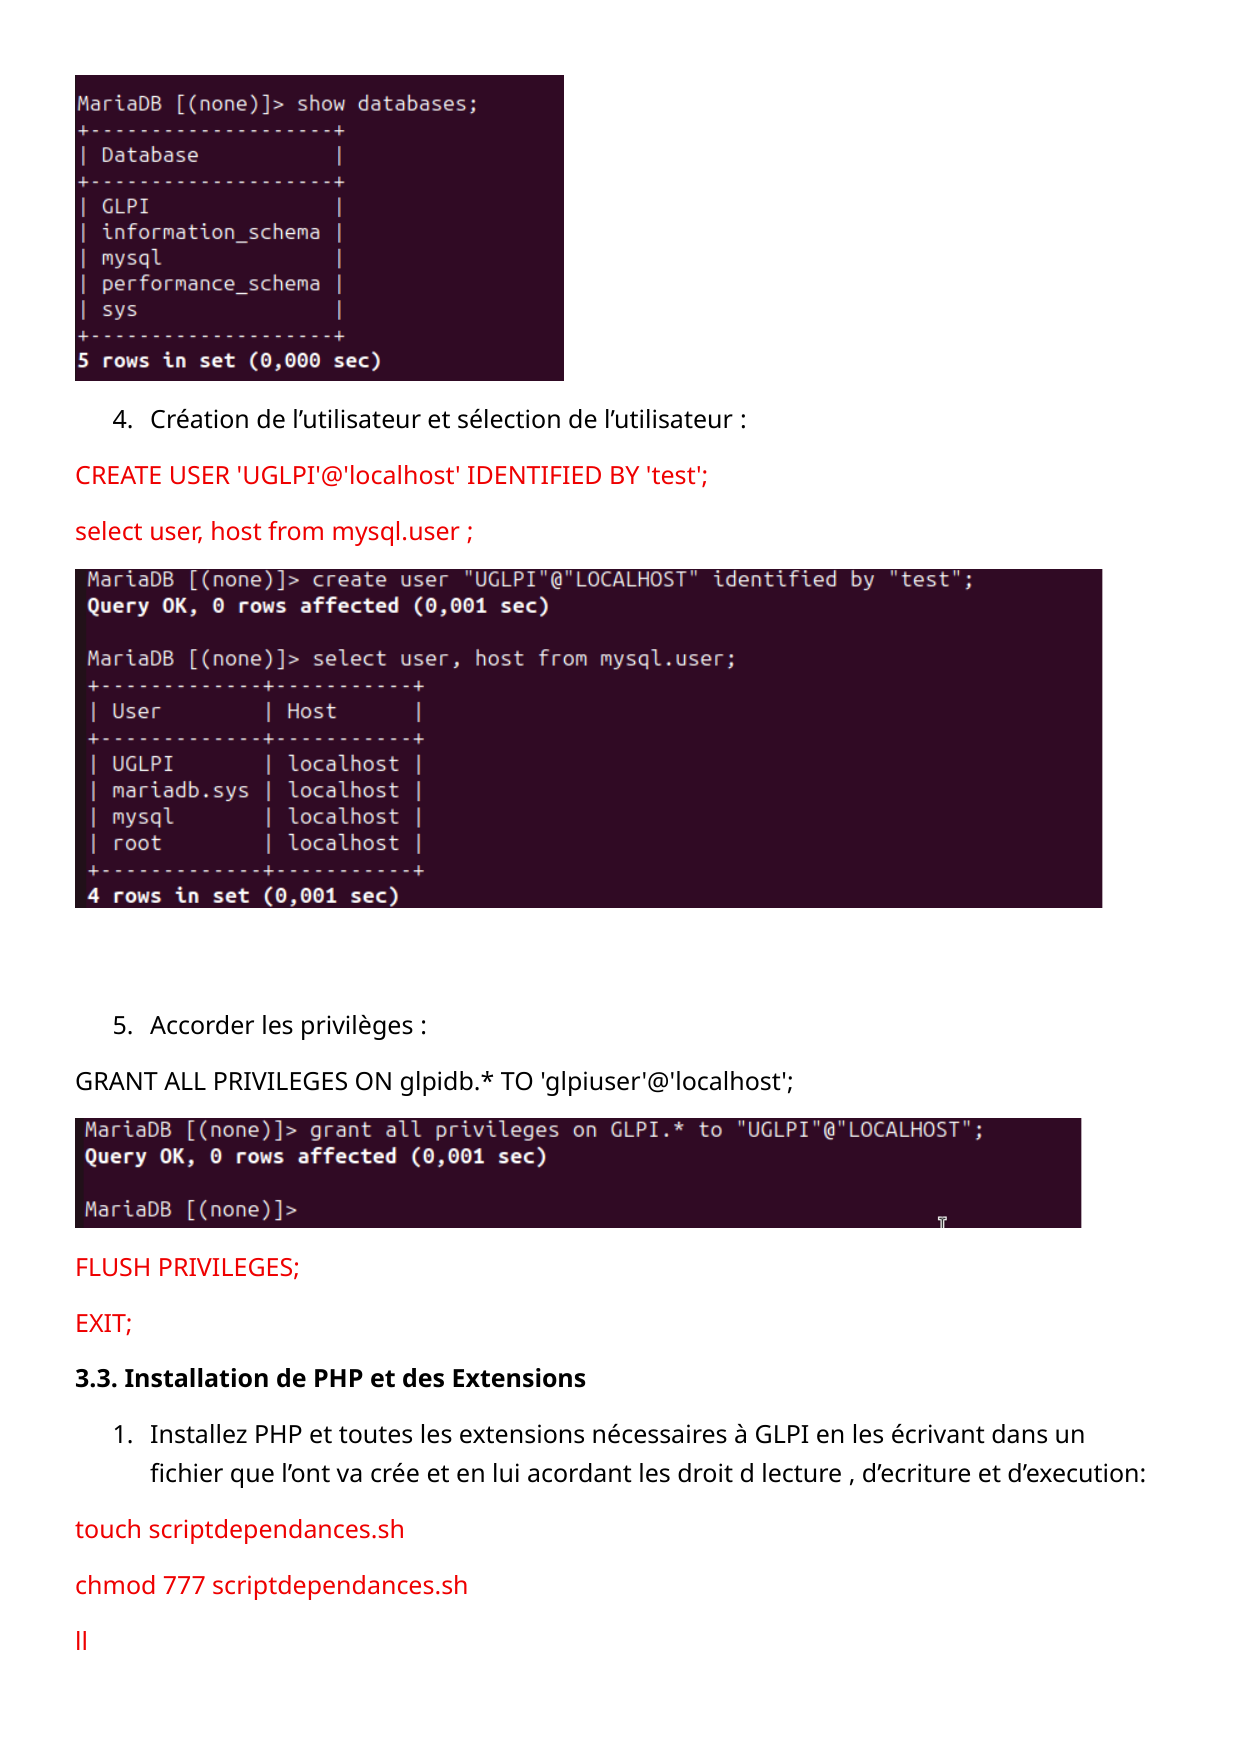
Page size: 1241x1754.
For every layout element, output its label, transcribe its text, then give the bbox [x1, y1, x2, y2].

text EXIT; [75, 1305, 1165, 1339]
text select user, host from mysql.user ; [75, 514, 1165, 548]
picture [75, 75, 564, 381]
text ll [75, 1624, 1165, 1658]
list Création de l’utilisateur et sélection de l’utilisateur : [112, 402, 1165, 436]
list Installez PHP et toutes les extensions nécessaires à GLPI en les écrivant dans un fichier que l’ont va crée et en lui acordant les droit d lecture , d’ecriture et d’execution: [112, 1417, 1165, 1490]
text CREATE USER 'UGLPI'@'localhost' IDENTIFIED BY 'test'; [75, 458, 1165, 492]
picture [75, 569, 1103, 908]
text FLUSH PRIVILEGES; [75, 1249, 1165, 1283]
text 3.3. Installation de PHP et des Extensions [75, 1361, 1165, 1395]
text touch scriptdependances.sh [75, 1512, 1165, 1546]
picture [75, 1118, 1082, 1228]
list Accorder les privilèges : [112, 1007, 1165, 1041]
text chmod 777 scriptdependances.sh [75, 1568, 1165, 1602]
text GRANT ALL PRIVILEGES ON glpidb.* TO 'glpiuser'@'localhost'; [75, 1063, 1165, 1097]
